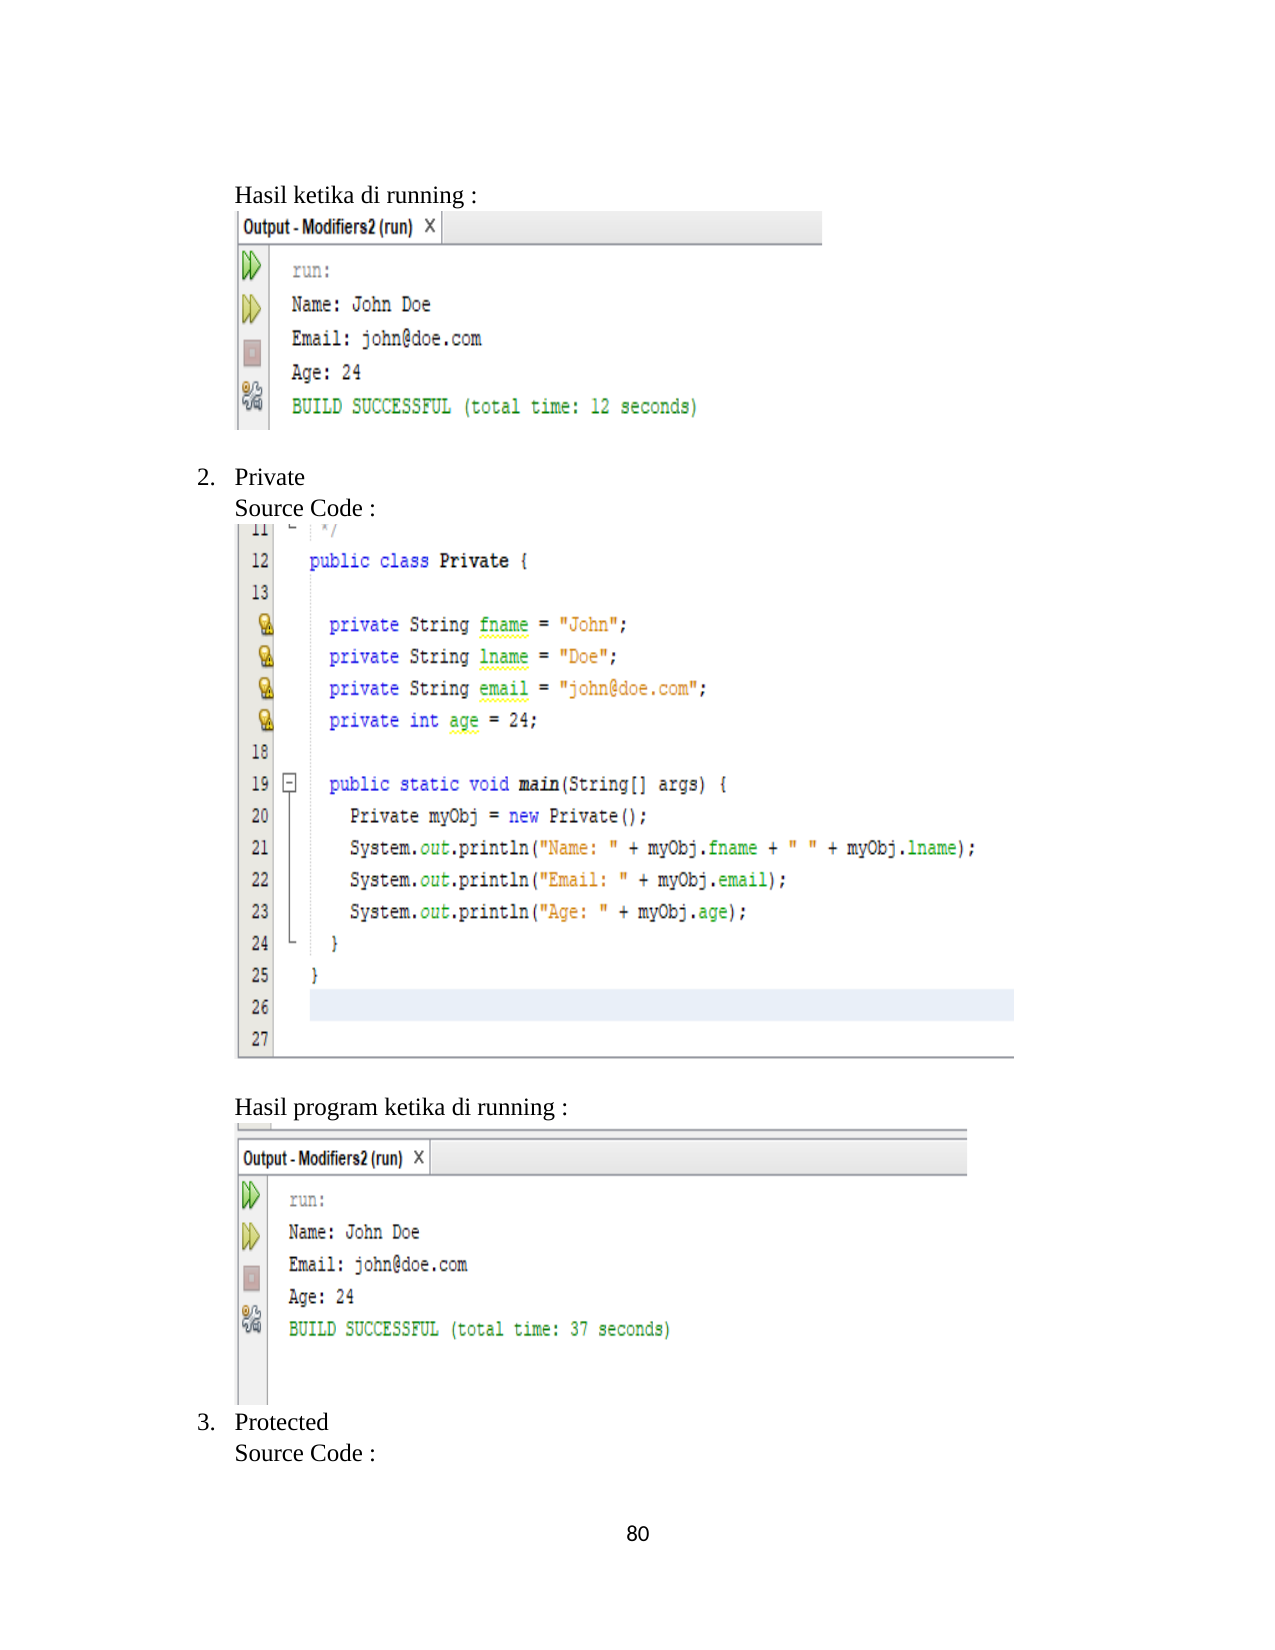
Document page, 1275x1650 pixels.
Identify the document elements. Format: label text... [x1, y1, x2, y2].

list Private [197, 462, 1125, 491]
list Hasil program ketika di running : [234, 1092, 1125, 1121]
list Source Code : [234, 1438, 1125, 1466]
picture [234, 524, 1014, 1059]
list Hasil ketika di running : [234, 180, 1125, 209]
list Protected [197, 1407, 1125, 1435]
picture [234, 211, 823, 430]
list Source Code : [234, 493, 1125, 522]
picture [234, 1123, 968, 1405]
